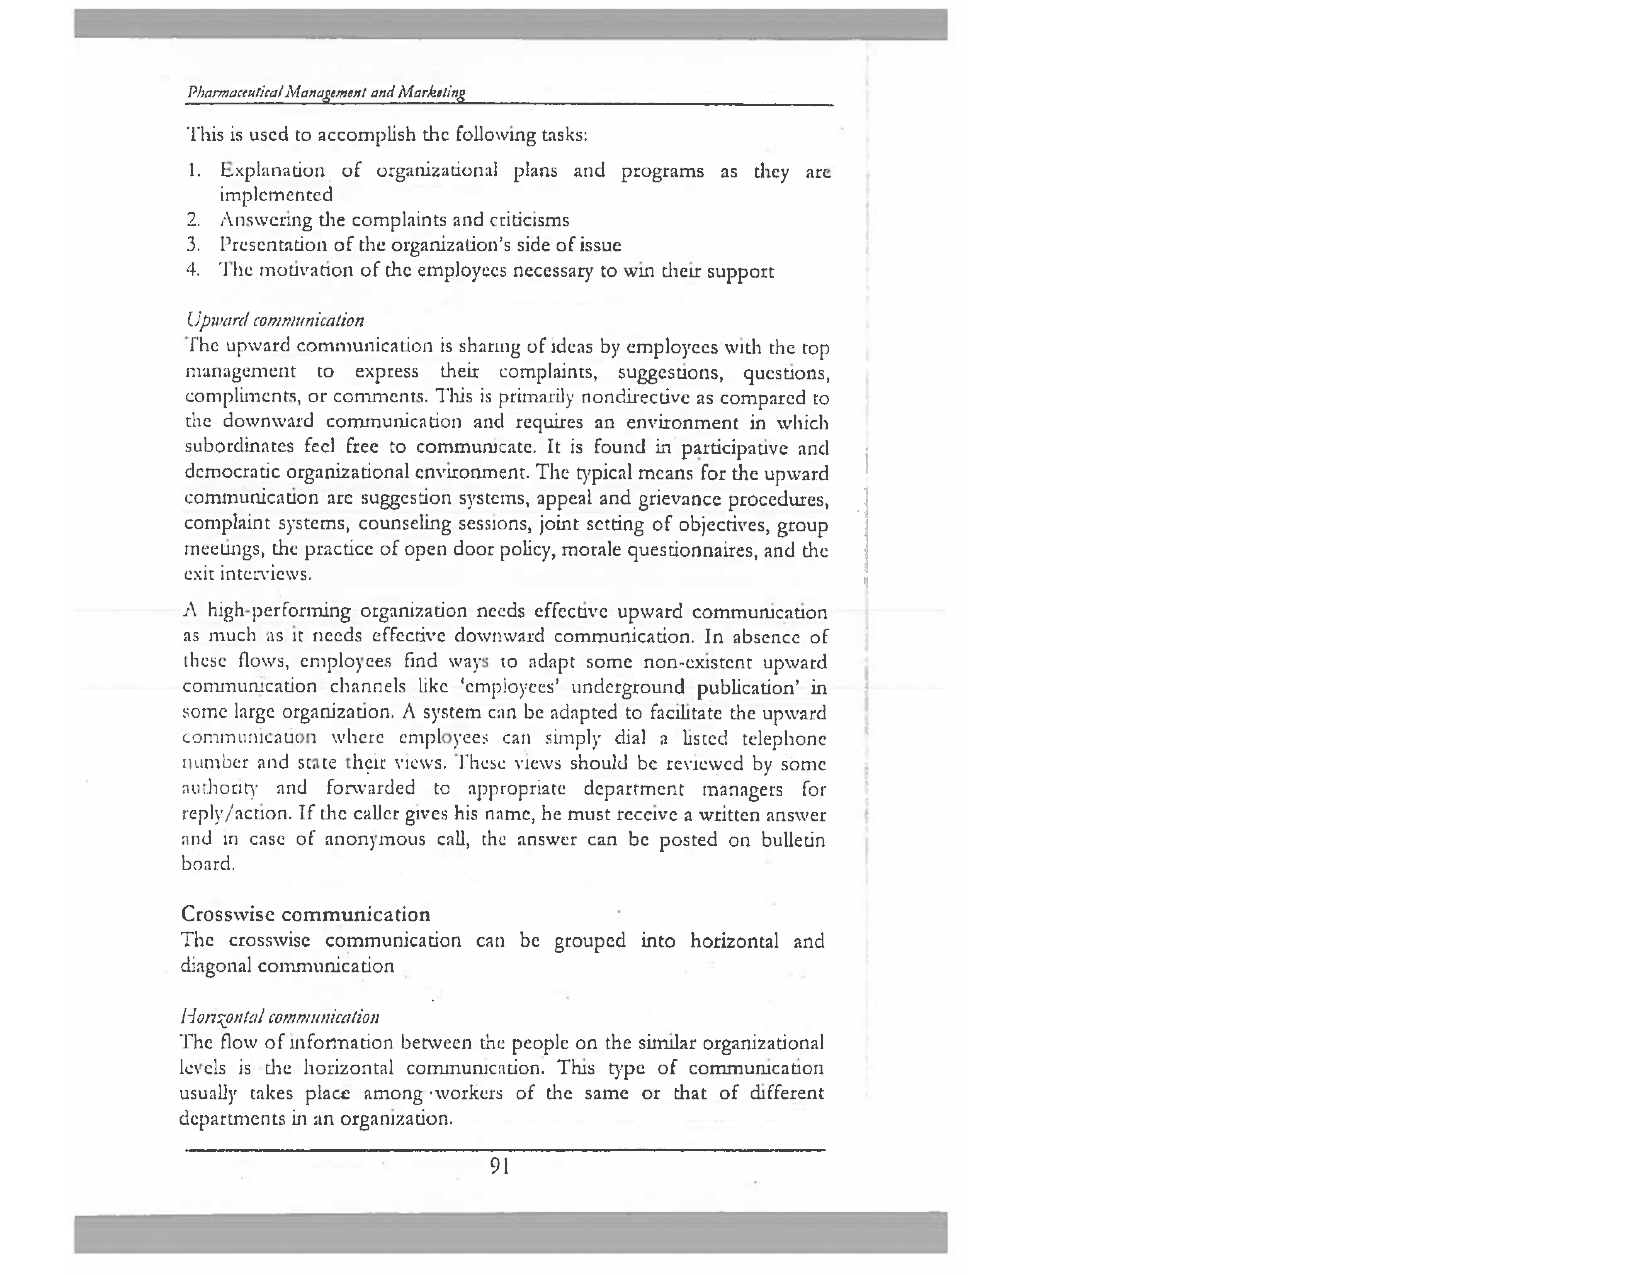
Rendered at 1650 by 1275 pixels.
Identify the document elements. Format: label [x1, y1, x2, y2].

picture [70, 0, 963, 1275]
